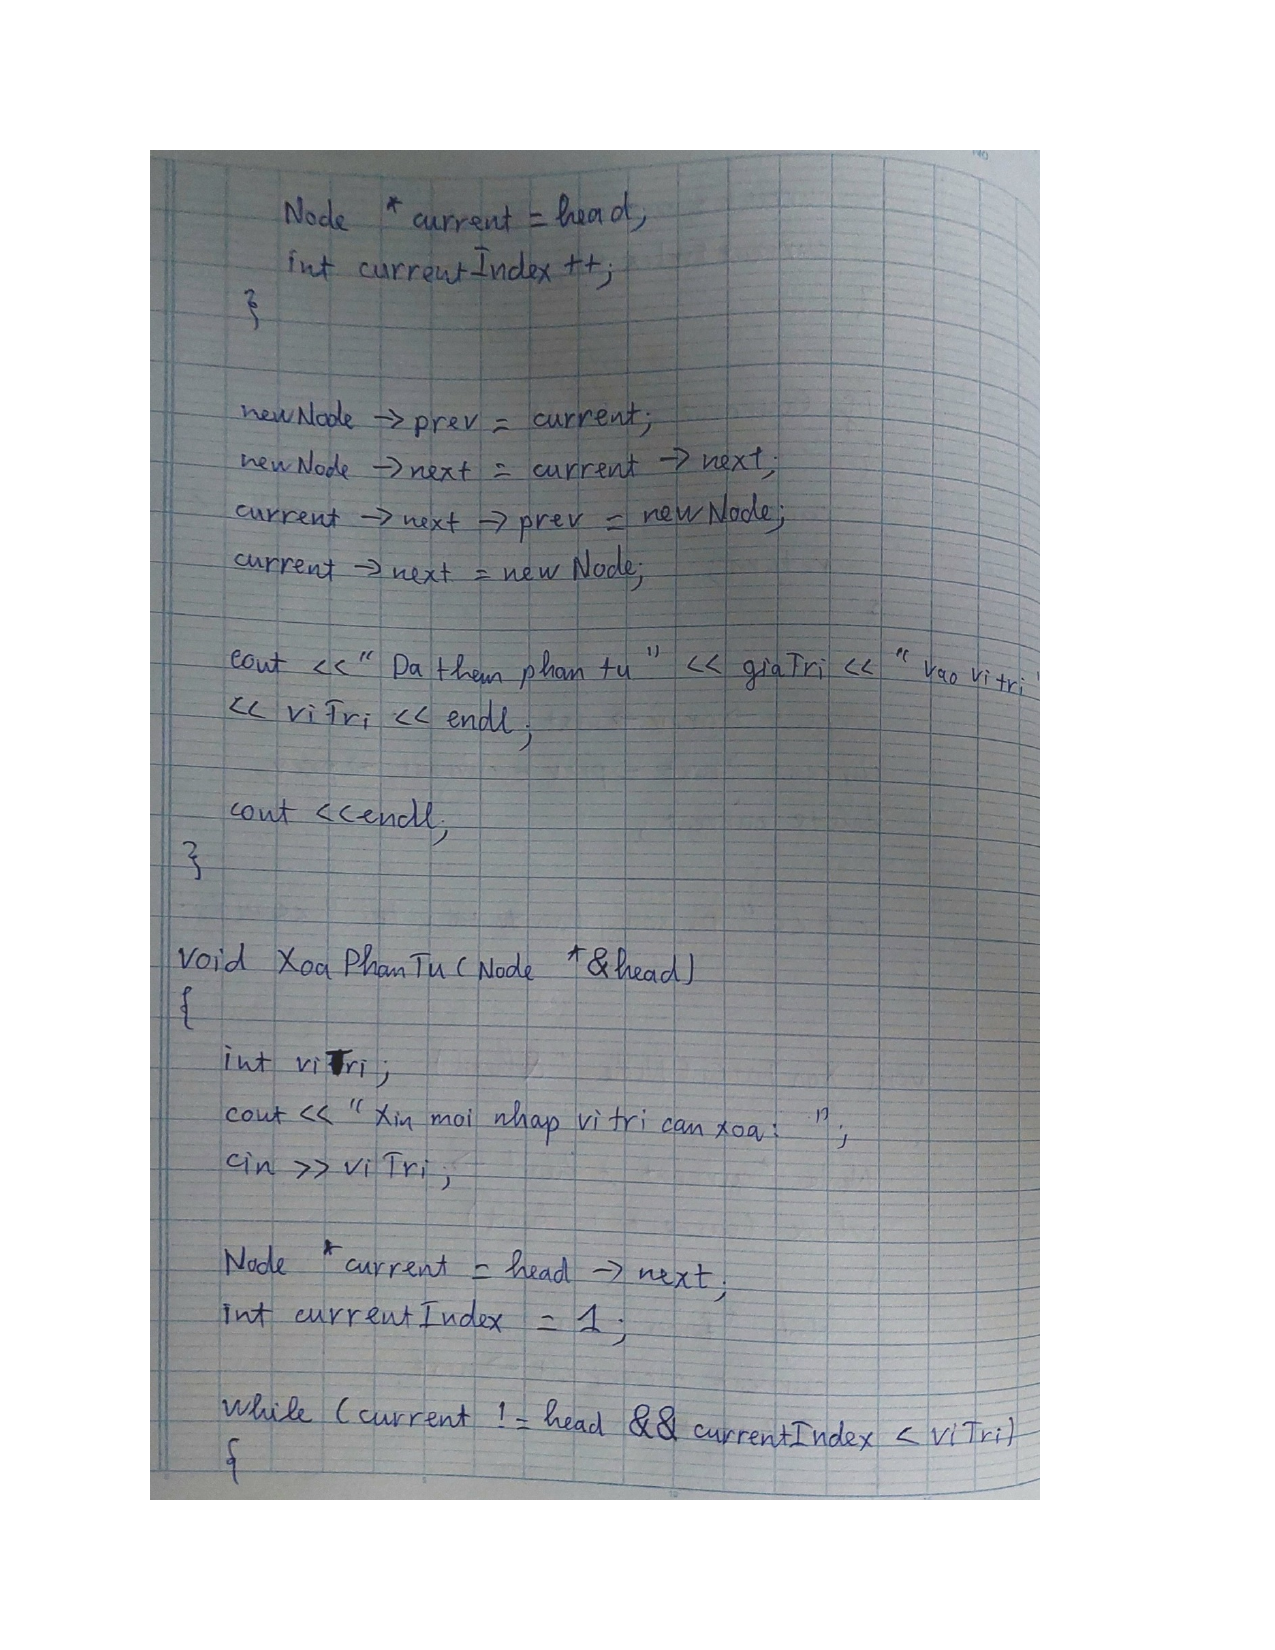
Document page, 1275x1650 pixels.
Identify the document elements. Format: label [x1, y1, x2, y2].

picture [150, 150, 1040, 1500]
